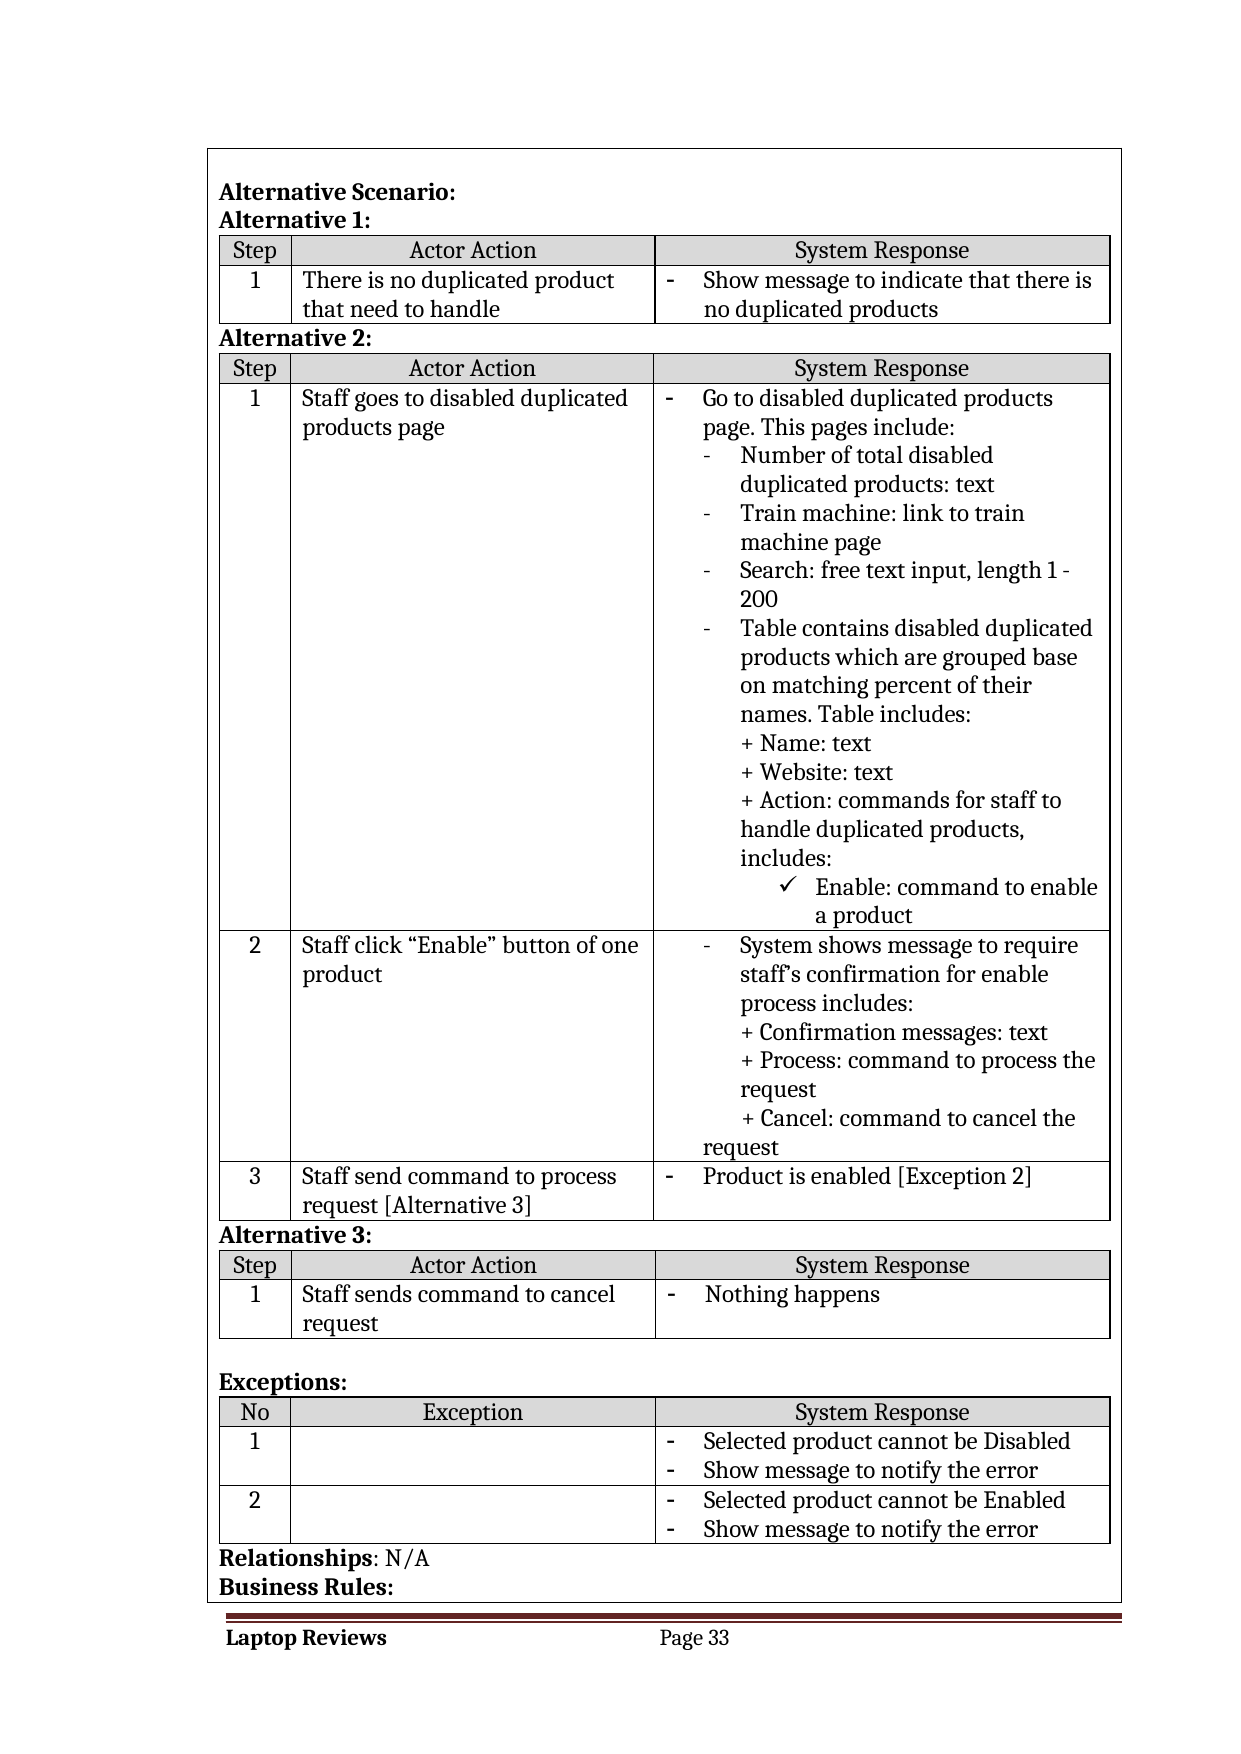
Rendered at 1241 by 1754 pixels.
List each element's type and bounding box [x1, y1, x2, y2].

table_cell [208, 149, 1121, 1602]
